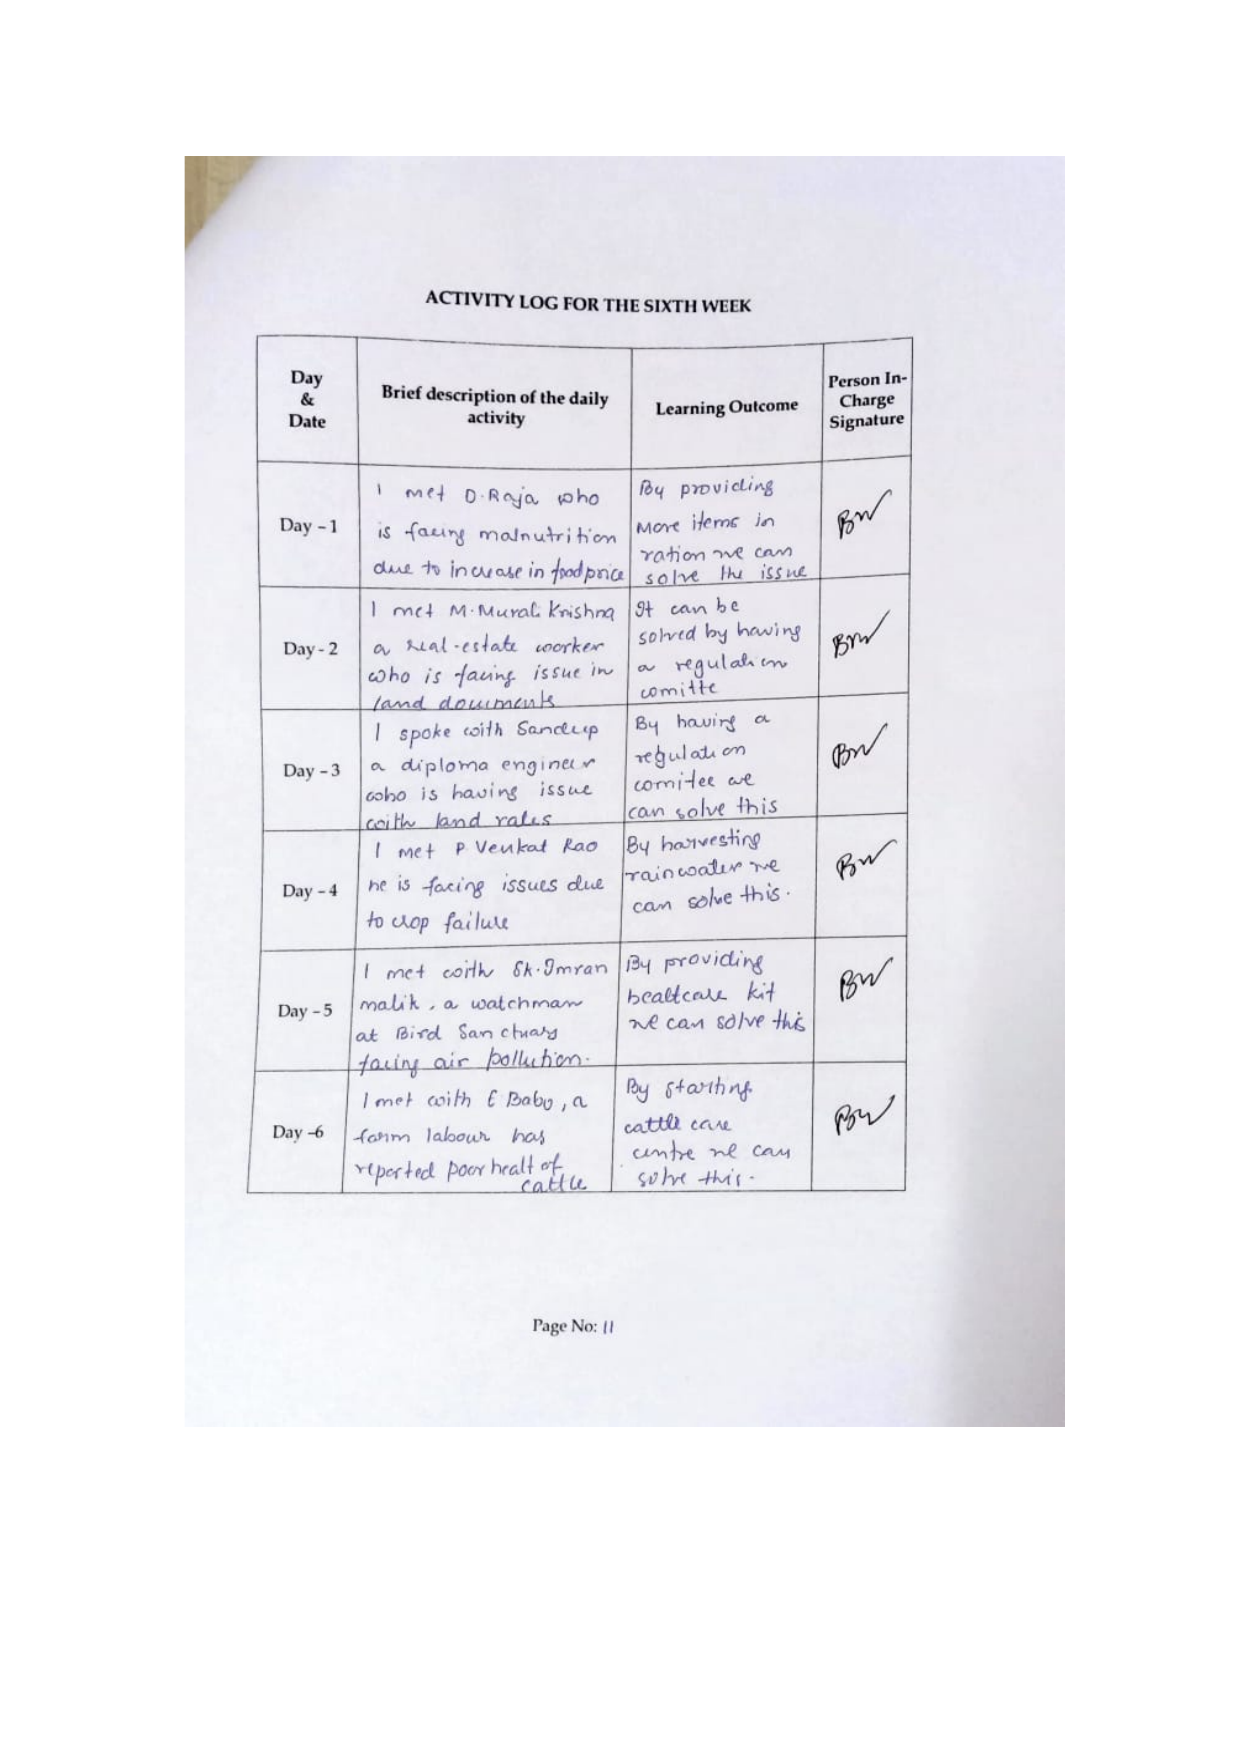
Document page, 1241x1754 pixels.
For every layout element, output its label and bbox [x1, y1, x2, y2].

picture [184, 156, 1065, 1427]
